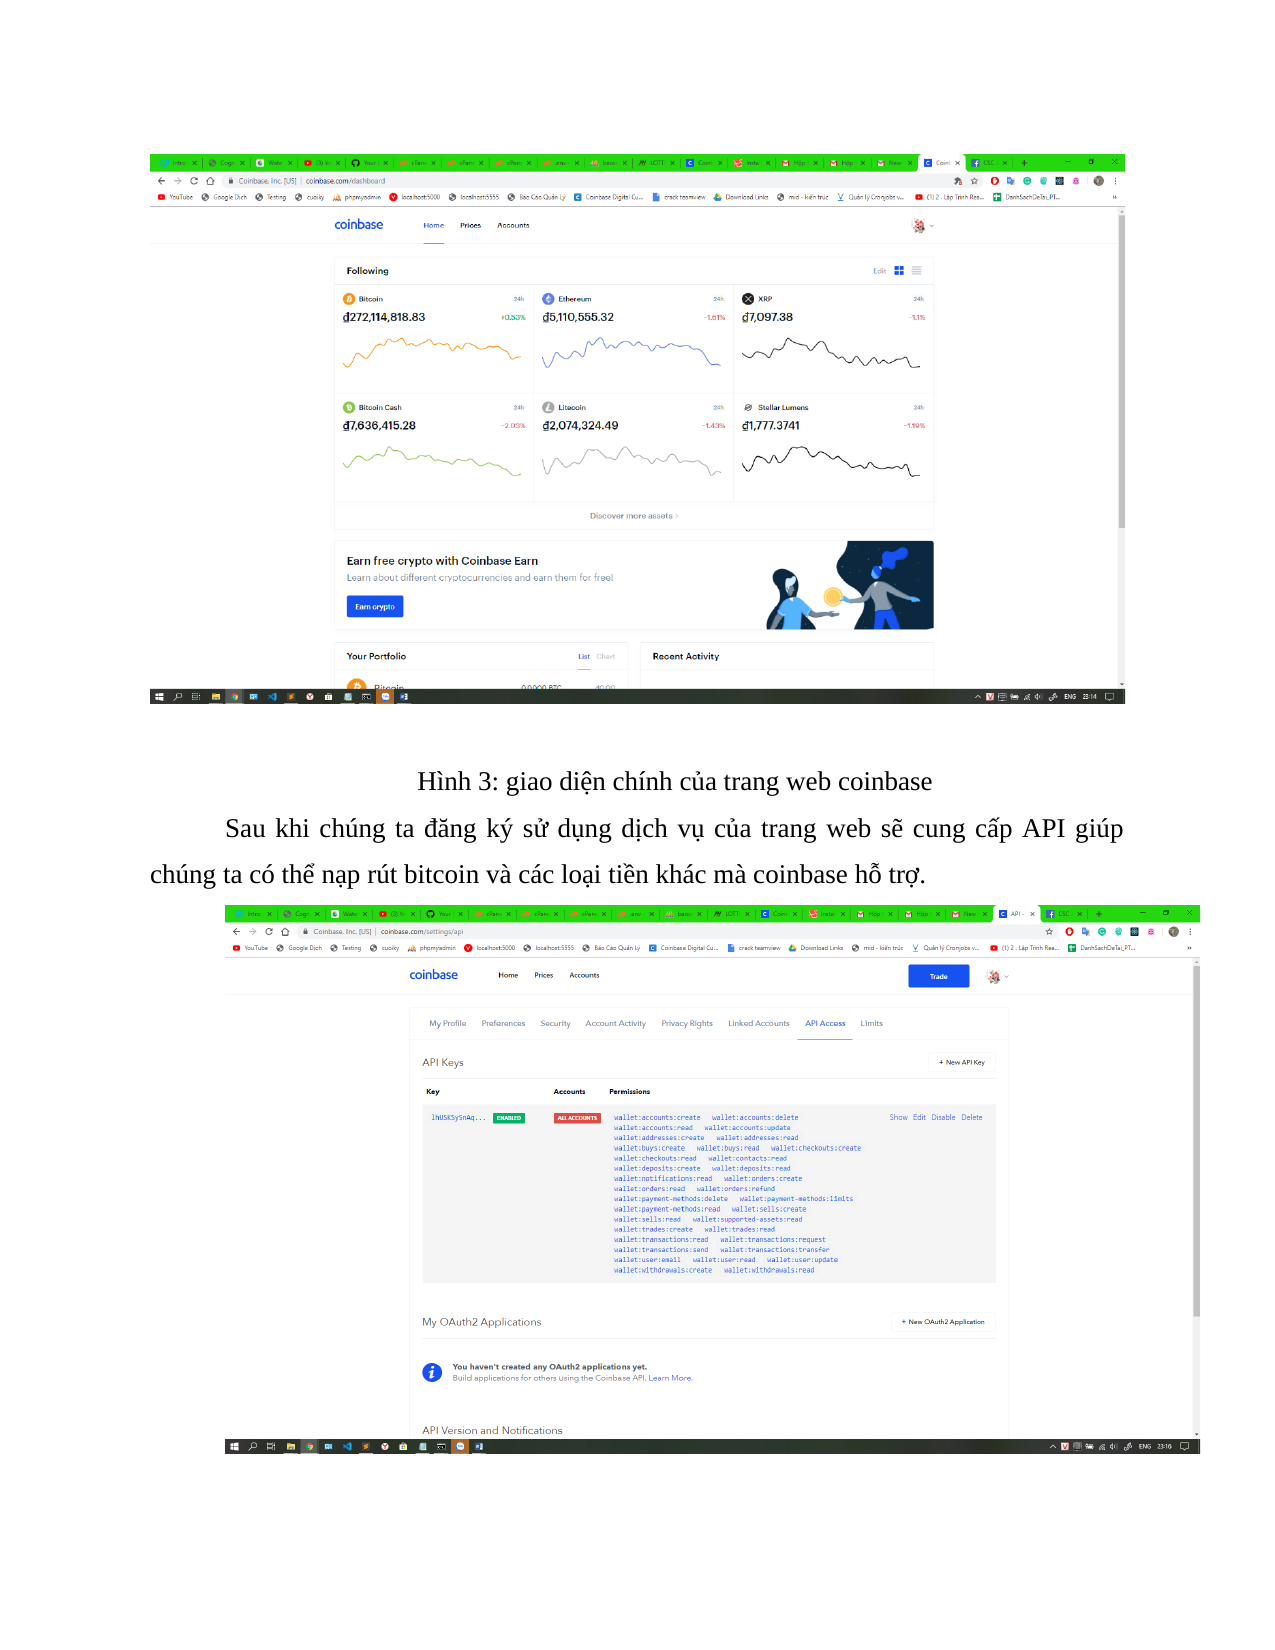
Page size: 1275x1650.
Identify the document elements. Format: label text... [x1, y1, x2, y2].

text Hình 3: giao diện chính của trang web coinbase [150, 765, 1125, 796]
picture [150, 154, 1125, 704]
text Sau khi chúng ta đăng ký sử dụng dịch vụ của trang web sẽ cung cấp API giúp chúng ta có thể nạp rút bitcoin và các loại tiền khác mà coinbase hỗ trợ. [150, 812, 1125, 890]
picture [225, 905, 1200, 1454]
